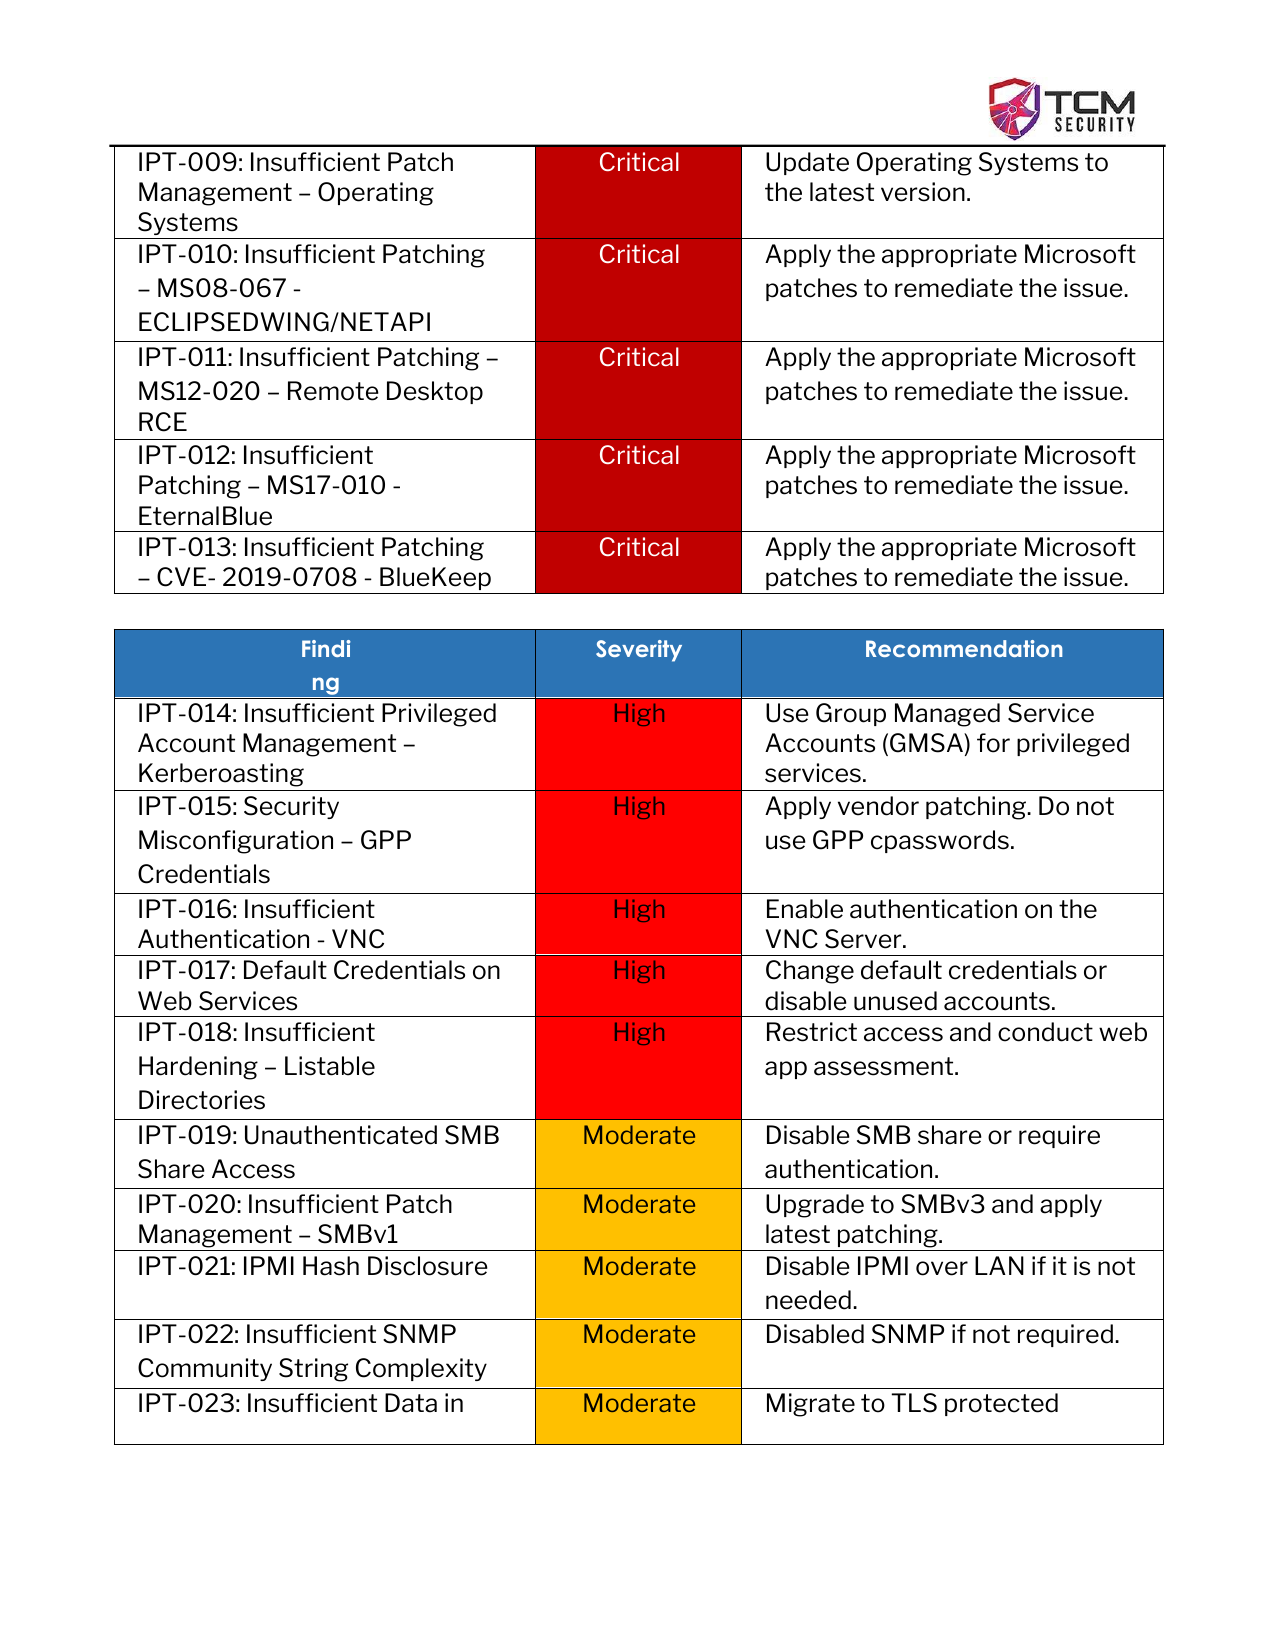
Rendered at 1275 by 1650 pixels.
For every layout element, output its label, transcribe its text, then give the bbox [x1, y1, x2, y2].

table_cell Moderate [536, 1189, 741, 1250]
picture [988, 77, 1136, 141]
table_cell IPT-019: Unauthenticated SMB Share Access [115, 1120, 535, 1188]
table_header Severity [536, 630, 741, 697]
table_cell Moderate [536, 1120, 741, 1188]
table_cell IPT-015: Security Misconfiguration – GPP Credentials [115, 791, 535, 893]
table_cell Apply the appropriate Microsoft patches to remediate the issue. [742, 342, 1163, 439]
table_cell IPT-021: IPMI Hash Disclosure [115, 1251, 535, 1318]
table_cell IPT-013: Insufficient Patching – CVE- 2019-0708 - BlueKeep [115, 532, 535, 593]
table_cell High [536, 699, 741, 790]
table_cell Critical [536, 532, 741, 593]
table_cell IPT-014: Insufficient Privileged Account Management – Kerberoasting [115, 699, 535, 790]
table_cell IPT-023: Insufficient Data in Transit Encryption - Telnet [115, 1389, 535, 1444]
table_cell Disabled SNMP if not required. [742, 1320, 1163, 1387]
table_cell Apply vendor patching. Do not use GPP cpasswords. [742, 791, 1163, 893]
table_cell Use Group Managed Service Accounts (GMSA) for privileged services. [742, 699, 1163, 790]
table_cell Apply the appropriate Microsoft patches to remediate the issue. [742, 532, 1163, 593]
table_cell High [536, 1017, 741, 1119]
table_cell IPT-012: Insufficient Patching – MS17-010 - EternalBlue [115, 440, 535, 531]
table_cell IPT-017: Default Credentials on Web Services [115, 956, 535, 1016]
table_cell Migrate to TLS protected protocols. [742, 1389, 1163, 1444]
table_cell High [536, 894, 741, 954]
table_cell Critical [536, 239, 741, 341]
table_cell IPT-016: Insufficient Authentication - VNC [115, 894, 535, 954]
table_cell Change default credentials or disable unused accounts. [742, 956, 1163, 1016]
table_cell Restrict access and conduct web app assessment. [742, 1017, 1163, 1119]
table_cell IPT-010: Insufficient Patching – MS08-067 - ECLIPSEDWING/NETAPI [115, 239, 535, 341]
table_cell Disable SMB share or require authentication. [742, 1120, 1163, 1188]
table_cell Critical [536, 147, 741, 238]
table_header Recommendation [742, 630, 1163, 697]
table_cell Apply the appropriate Microsoft patches to remediate the issue. [742, 440, 1163, 531]
table_cell IPT-009: Insufficient Patch Management – Operating Systems [115, 147, 535, 238]
table_cell Apply the appropriate Microsoft patches to remediate the issue. [742, 239, 1163, 341]
table_cell High [536, 791, 741, 893]
table_cell Update Operating Systems to the latest version. [742, 147, 1163, 238]
table_cell Disable IPMI over LAN if it is not needed. [742, 1251, 1163, 1318]
table_cell Enable authentication on the VNC Server. [742, 894, 1163, 954]
table_cell IPT-022: Insufficient SNMP Community String Complexity [115, 1320, 535, 1387]
table_cell IPT-020: Insufficient Patch Management – SMBv1 [115, 1189, 535, 1250]
table_cell Critical [536, 342, 741, 439]
table_cell IPT-018: Insufficient Hardening – Listable Directories [115, 1017, 535, 1119]
table_cell Upgrade to SMBv3 and apply latest patching. [742, 1189, 1163, 1250]
table_cell High [536, 956, 741, 1016]
table_header Finding [115, 630, 535, 697]
table_cell Moderate [536, 1251, 741, 1318]
table_cell Moderate [536, 1389, 741, 1444]
table_cell Moderate [536, 1320, 741, 1387]
table_cell IPT-011: Insufficient Patching – MS12-020 – Remote Desktop RCE [115, 342, 535, 439]
table_cell Critical [536, 440, 741, 531]
